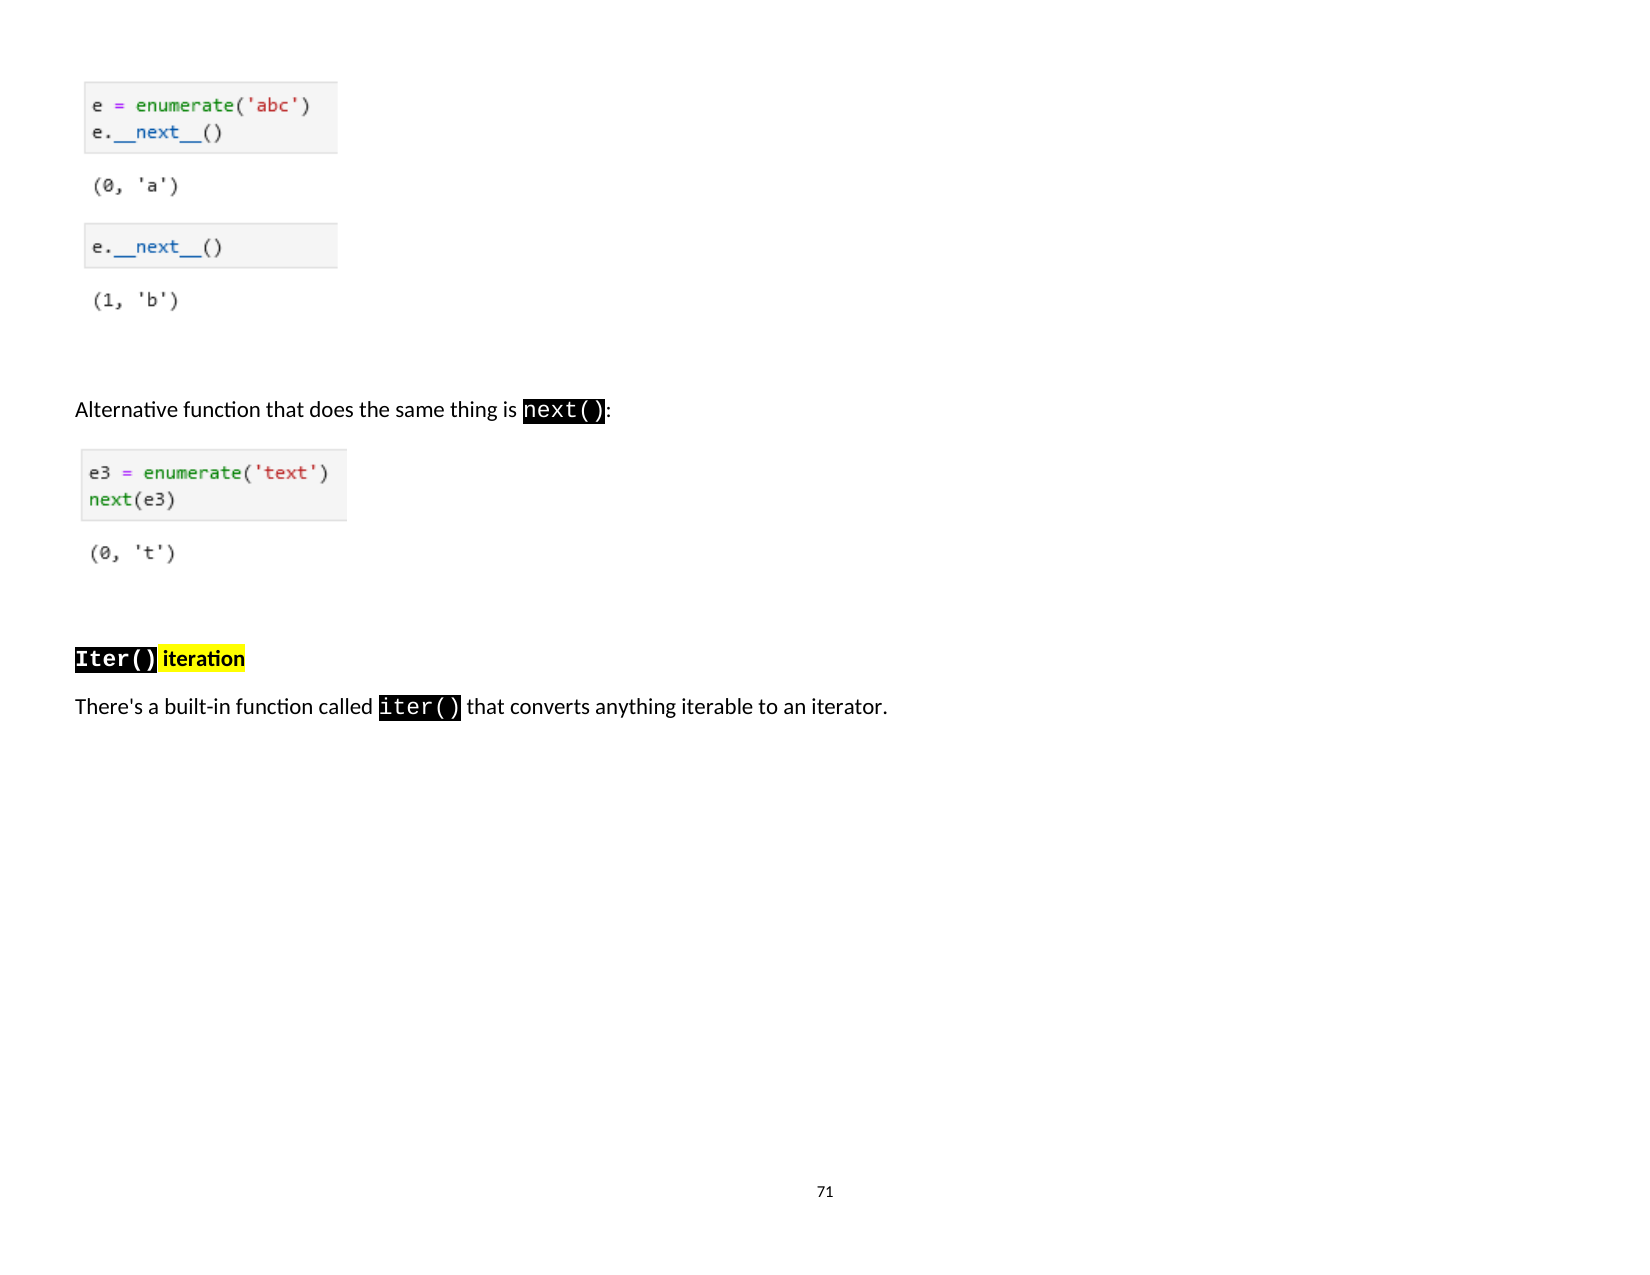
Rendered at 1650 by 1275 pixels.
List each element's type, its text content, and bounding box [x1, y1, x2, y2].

text Alternative function that does the same thing is next(): [75, 395, 1575, 424]
text Iter() iteration [75, 644, 1575, 673]
picture [75, 75, 338, 330]
text There's a built-in function called iter() that converts anything iterable to an iterator. [75, 692, 1575, 721]
picture [75, 443, 347, 578]
